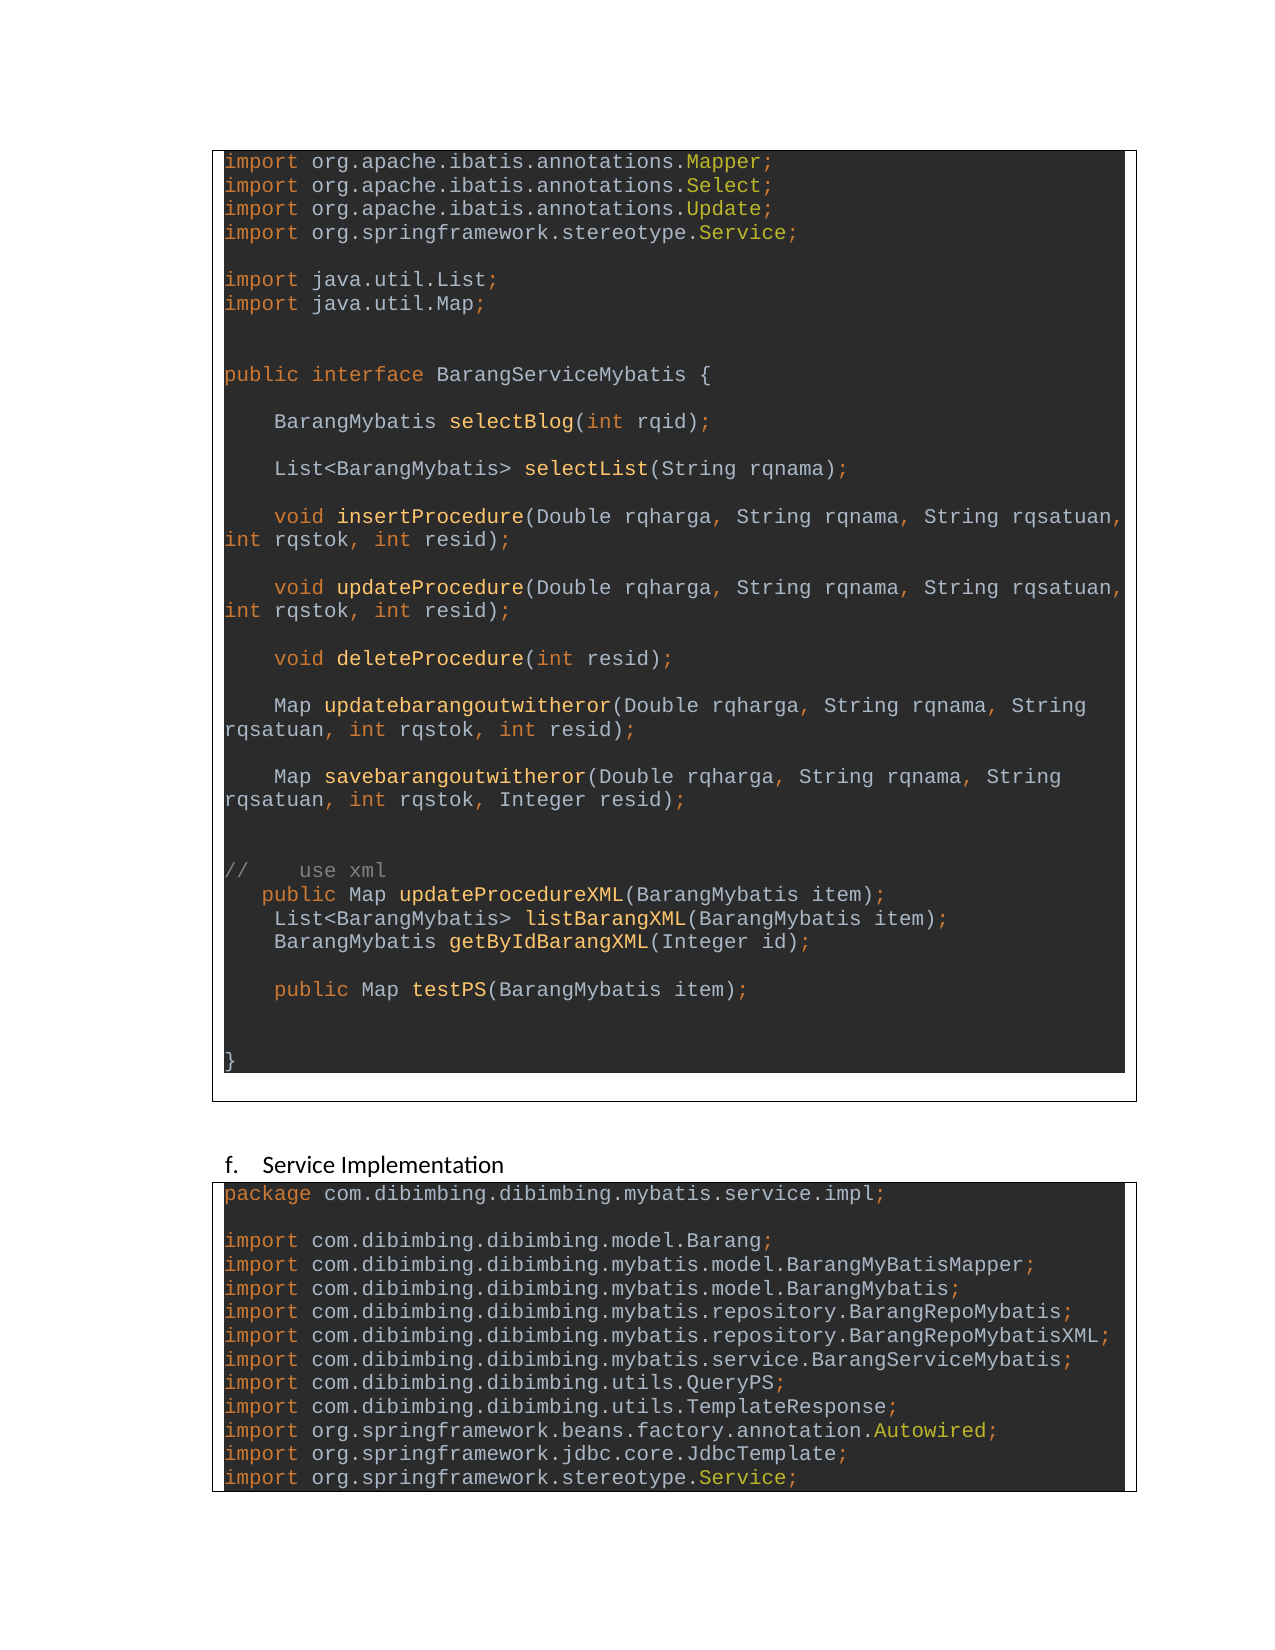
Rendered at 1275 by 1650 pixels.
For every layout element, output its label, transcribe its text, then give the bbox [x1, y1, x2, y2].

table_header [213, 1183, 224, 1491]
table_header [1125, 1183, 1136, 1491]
subtitle Service Implementation [225, 1149, 1125, 1180]
